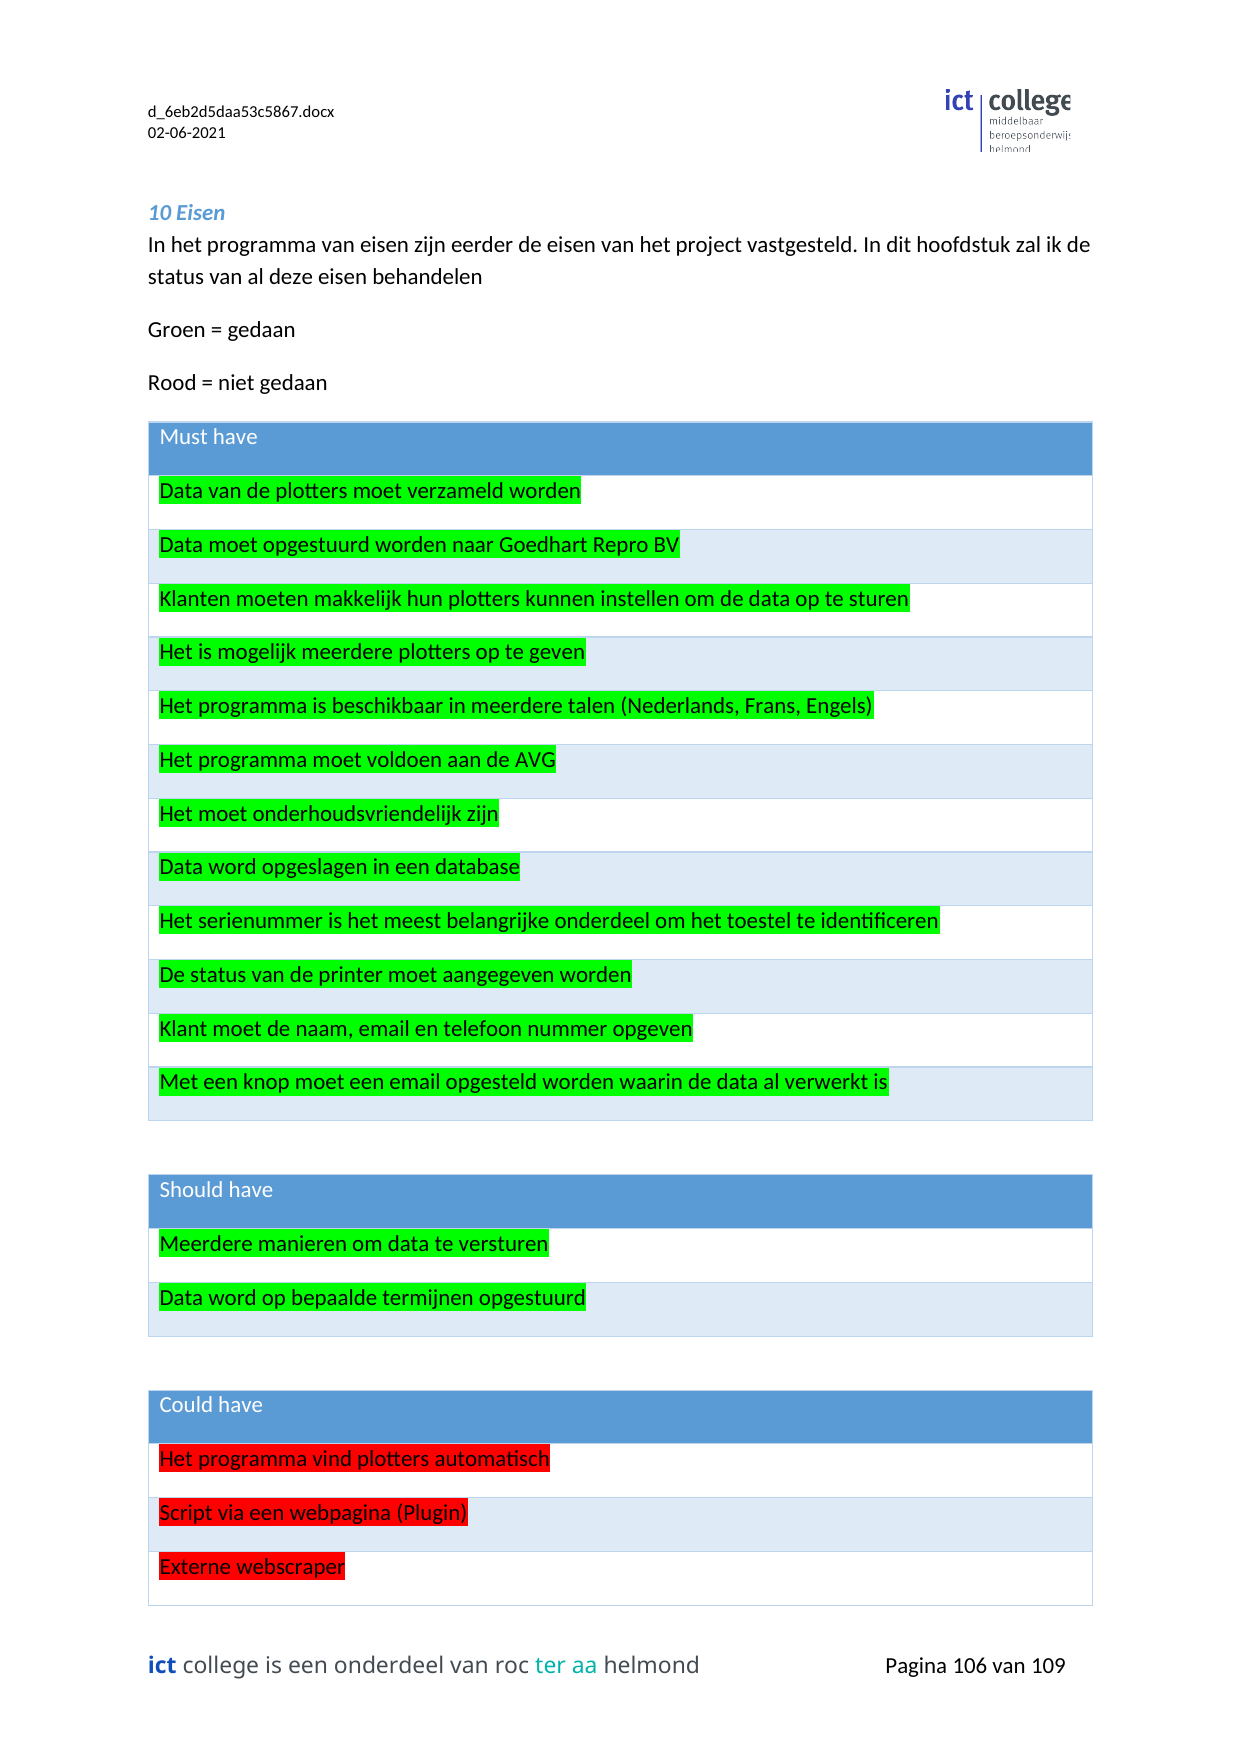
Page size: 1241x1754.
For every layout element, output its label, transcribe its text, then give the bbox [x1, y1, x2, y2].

table_header Should have [149, 1175, 1092, 1228]
table_cell Meerdere manieren om data te versturen [149, 1229, 1092, 1282]
text Rood = niet gedaan [148, 368, 1093, 396]
table_cell Klanten moeten makkelijk hun plotters kunnen instellen om de data op te sturen [149, 584, 1092, 636]
table_header Must have [149, 423, 1092, 475]
table_cell Data word opgeslagen in een database [149, 853, 1092, 905]
text In het programma van eisen zijn eerder de eisen van het project vastgesteld. In dit hoofdstuk zal ik de status van al deze eisen behandelen [148, 230, 1093, 290]
table_cell Het moet onderhoudsvriendelijk zijn [149, 799, 1092, 851]
table_cell Externe webscraper [149, 1552, 1092, 1604]
table_cell Het is mogelijk meerdere plotters op te geven [149, 638, 1092, 690]
table_header Could have [149, 1391, 1092, 1443]
table_cell De status van de printer moet aangegeven worden [149, 960, 1092, 1013]
table_cell Data word op bepaalde termijnen opgestuurd [149, 1283, 1092, 1336]
table_cell Het programma is beschikbaar in meerdere talen (Nederlands, Frans, Engels) [149, 691, 1092, 744]
table_cell Klant moet de naam, email en telefoon nummer opgeven [149, 1014, 1092, 1066]
table_cell Het programma vind plotters automatisch [149, 1444, 1092, 1497]
table_cell Het serienummer is het meest belangrijke onderdeel om het toestel te identificeren [149, 906, 1092, 959]
table_cell Met een knop moet een email opgesteld worden waarin de data al verwerkt is [149, 1068, 1092, 1120]
text Groen = gedaan [148, 315, 1093, 343]
subtitle 10 Eisen [148, 198, 1093, 226]
table_cell Data van de plotters moet verzameld worden [149, 476, 1092, 529]
table_cell Data moet opgestuurd worden naar Goedhart Repro BV [149, 530, 1092, 583]
table_cell Script via een webpagina (Plugin) [149, 1498, 1092, 1551]
table_cell Het programma moet voldoen aan de AVG [149, 745, 1092, 798]
picture [945, 89, 1071, 152]
